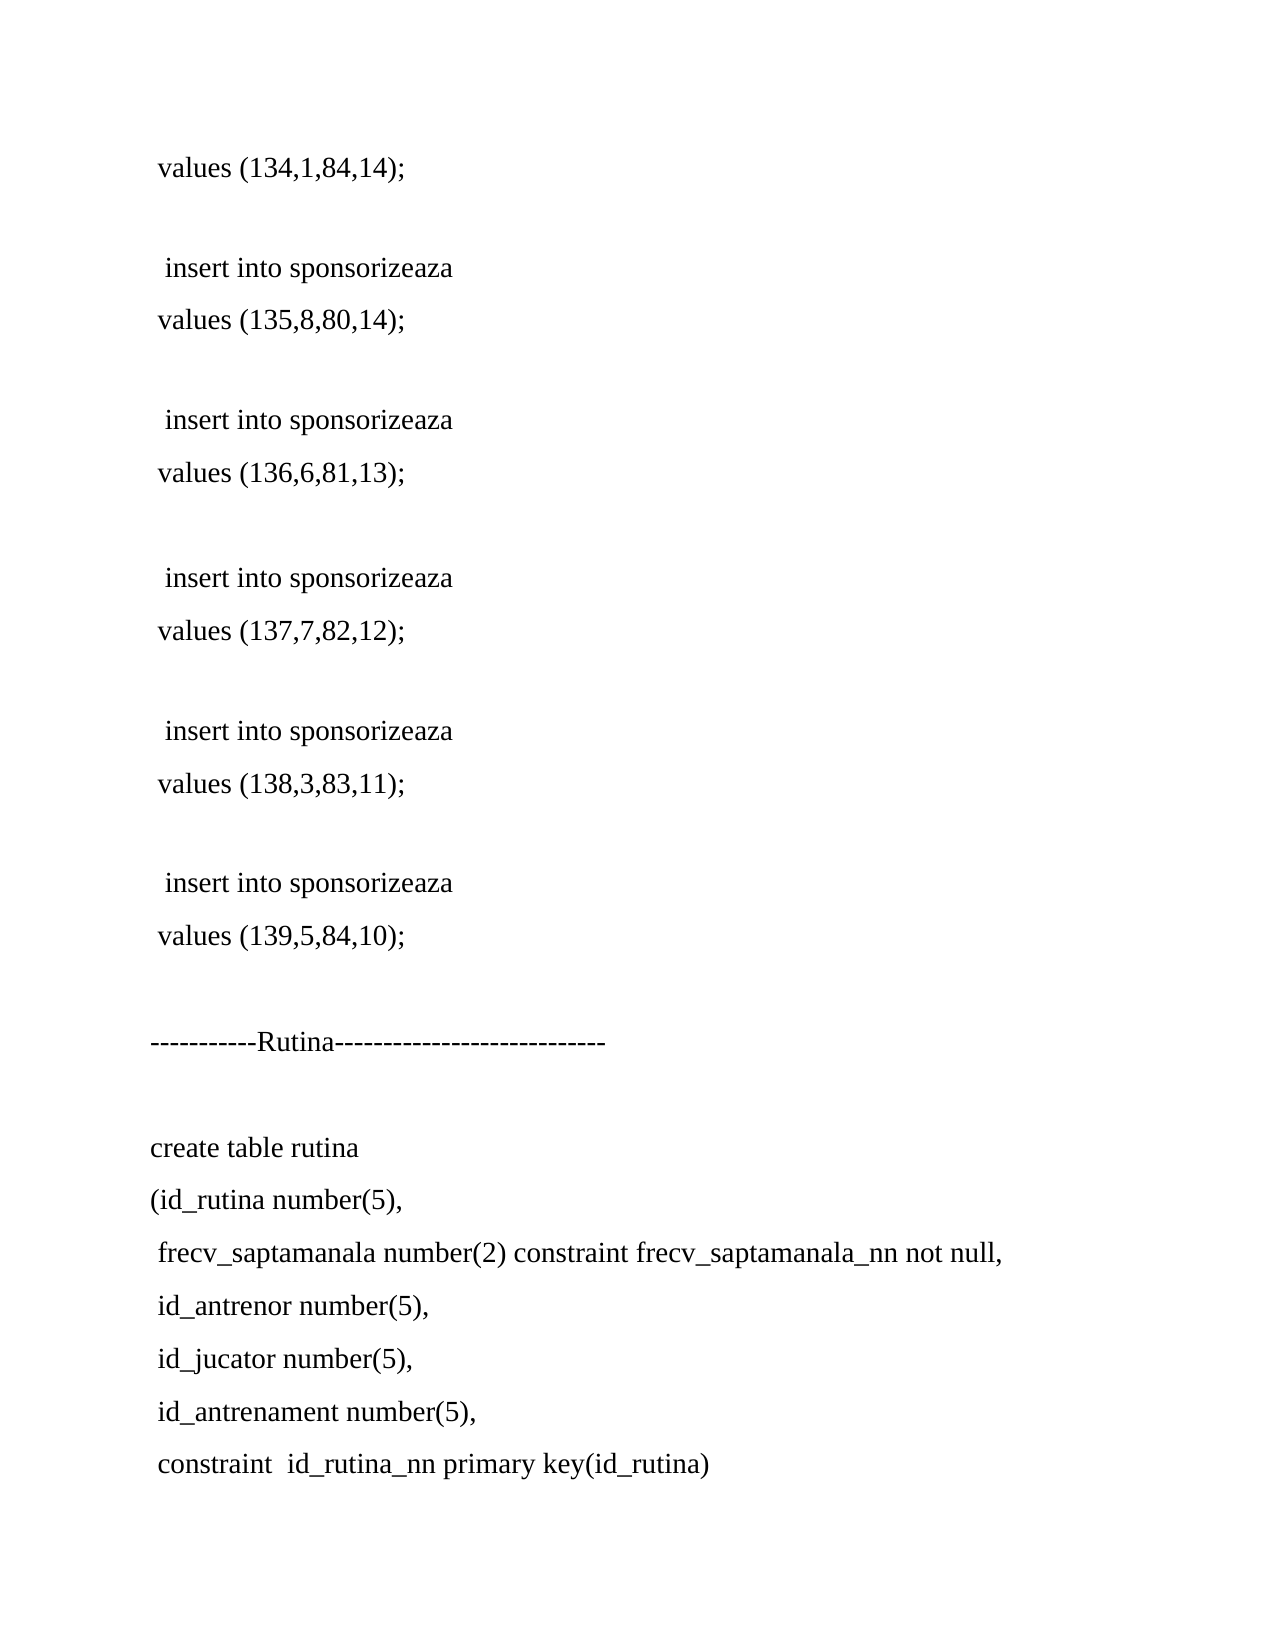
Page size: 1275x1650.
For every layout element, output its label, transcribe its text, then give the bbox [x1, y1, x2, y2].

text insert into sponsorizeaza [150, 250, 1125, 283]
text create table rutina [150, 1130, 1125, 1163]
text (id_rutina number(5), [150, 1182, 1125, 1216]
text values (139,5,84,10); [150, 918, 1125, 952]
text frecv_saptamanala number(2) constraint frecv_saptamanala_nn not null, [150, 1235, 1125, 1269]
text constraint id_rutina_nn primary key(id_rutina) [150, 1447, 1125, 1480]
text insert into sponsorizeaza [150, 561, 1125, 594]
text id_antrenament number(5), [150, 1394, 1125, 1427]
text values (138,3,83,11); [150, 766, 1125, 799]
text insert into sponsorizeaza [150, 713, 1125, 747]
text id_antrenor number(5), [150, 1288, 1125, 1322]
text id_jucator number(5), [150, 1341, 1125, 1374]
text insert into sponsorizeaza [150, 866, 1125, 899]
text values (137,7,82,12); [150, 613, 1125, 647]
text values (134,1,84,14); [150, 150, 1125, 183]
text insert into sponsorizeaza [150, 402, 1125, 436]
text -----------Rutina---------------------------- [150, 1024, 1125, 1058]
text values (135,8,80,14); [150, 302, 1125, 336]
text values (136,6,81,13); [150, 455, 1125, 488]
